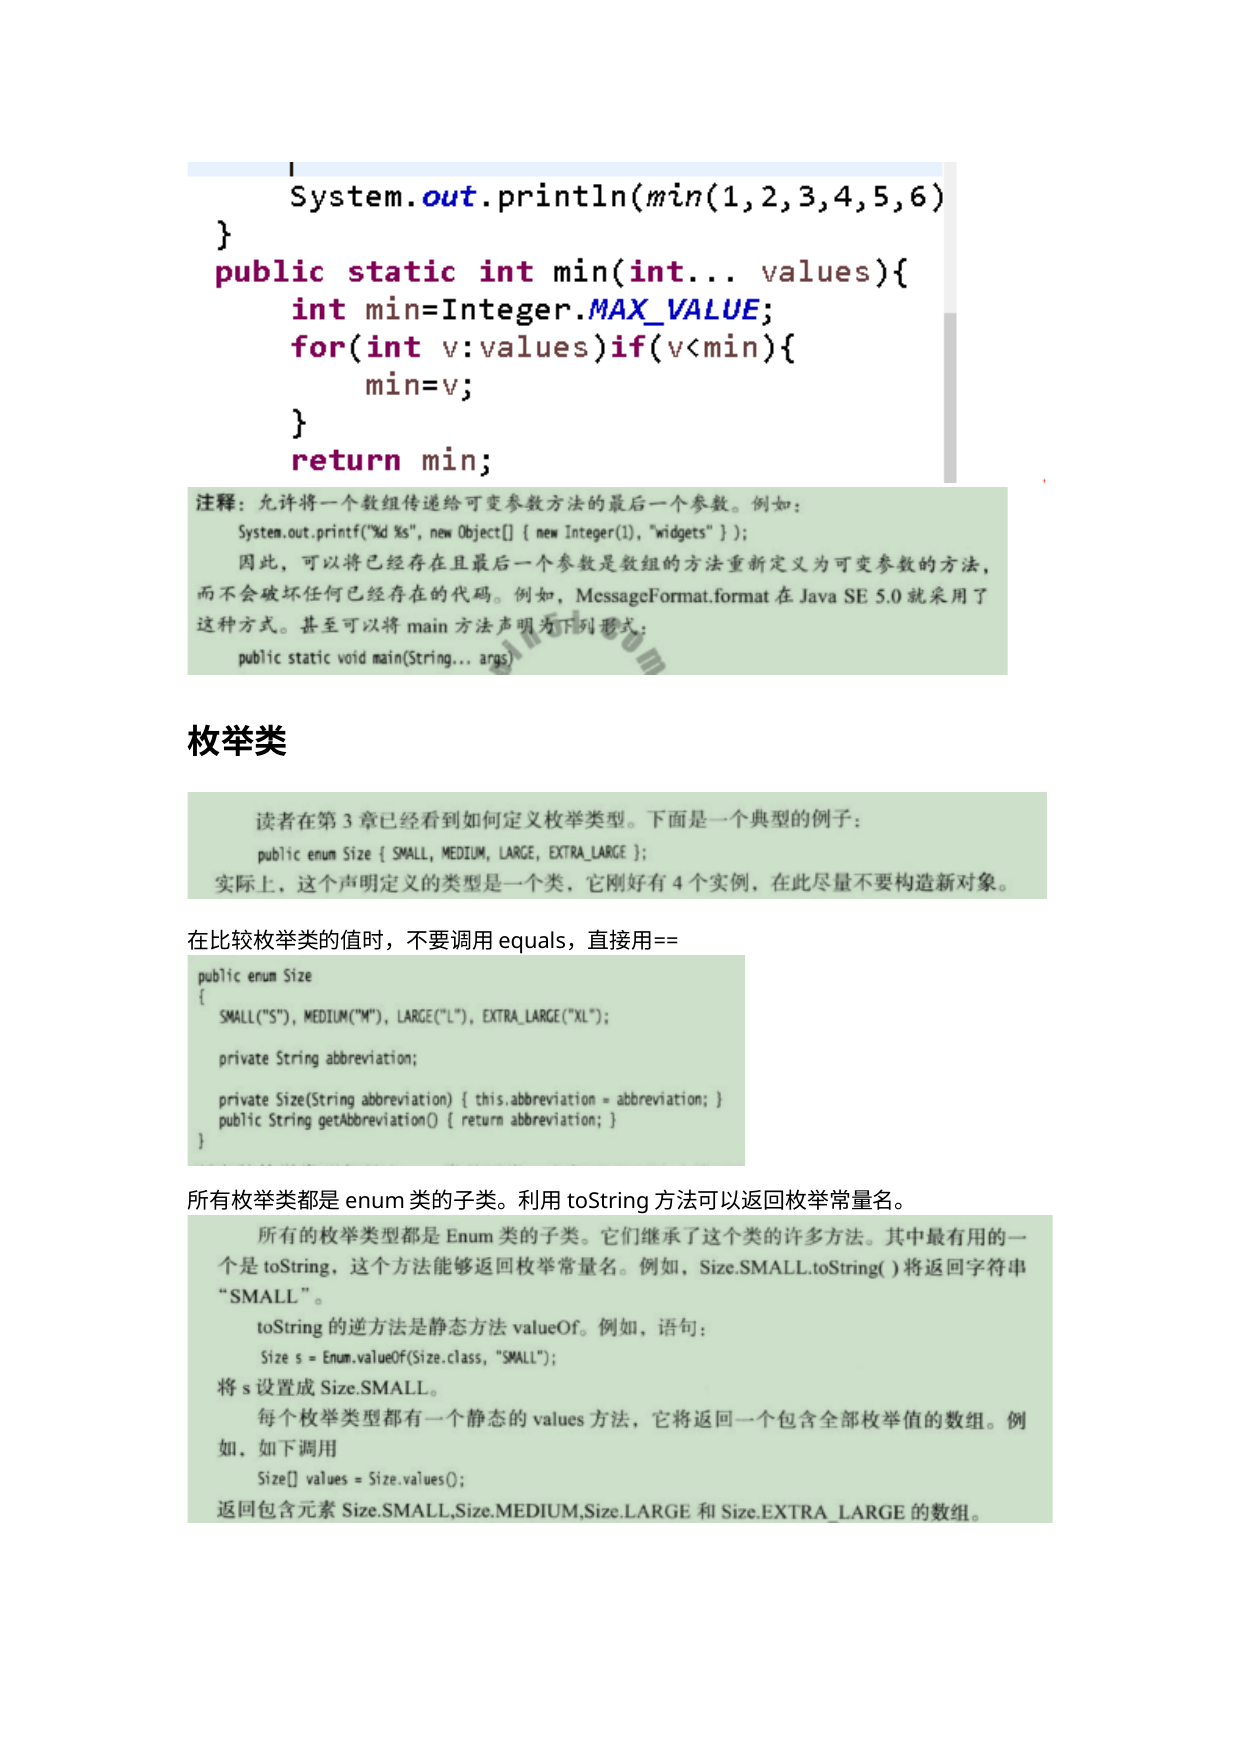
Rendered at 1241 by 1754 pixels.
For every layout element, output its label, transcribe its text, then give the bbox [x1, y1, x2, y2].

picture [187, 955, 746, 1166]
picture [187, 1215, 1053, 1523]
text 在比较枚举类的值时，不要调用equals，直接用== [187, 923, 1053, 955]
picture [187, 487, 1008, 675]
picture [187, 792, 1047, 899]
picture [187, 162, 1046, 483]
text 所有枚举类都是enum类的子类。利用toString方法可以返回枚举常量名。 [187, 1183, 1053, 1215]
text 枚举类 [187, 707, 1053, 772]
